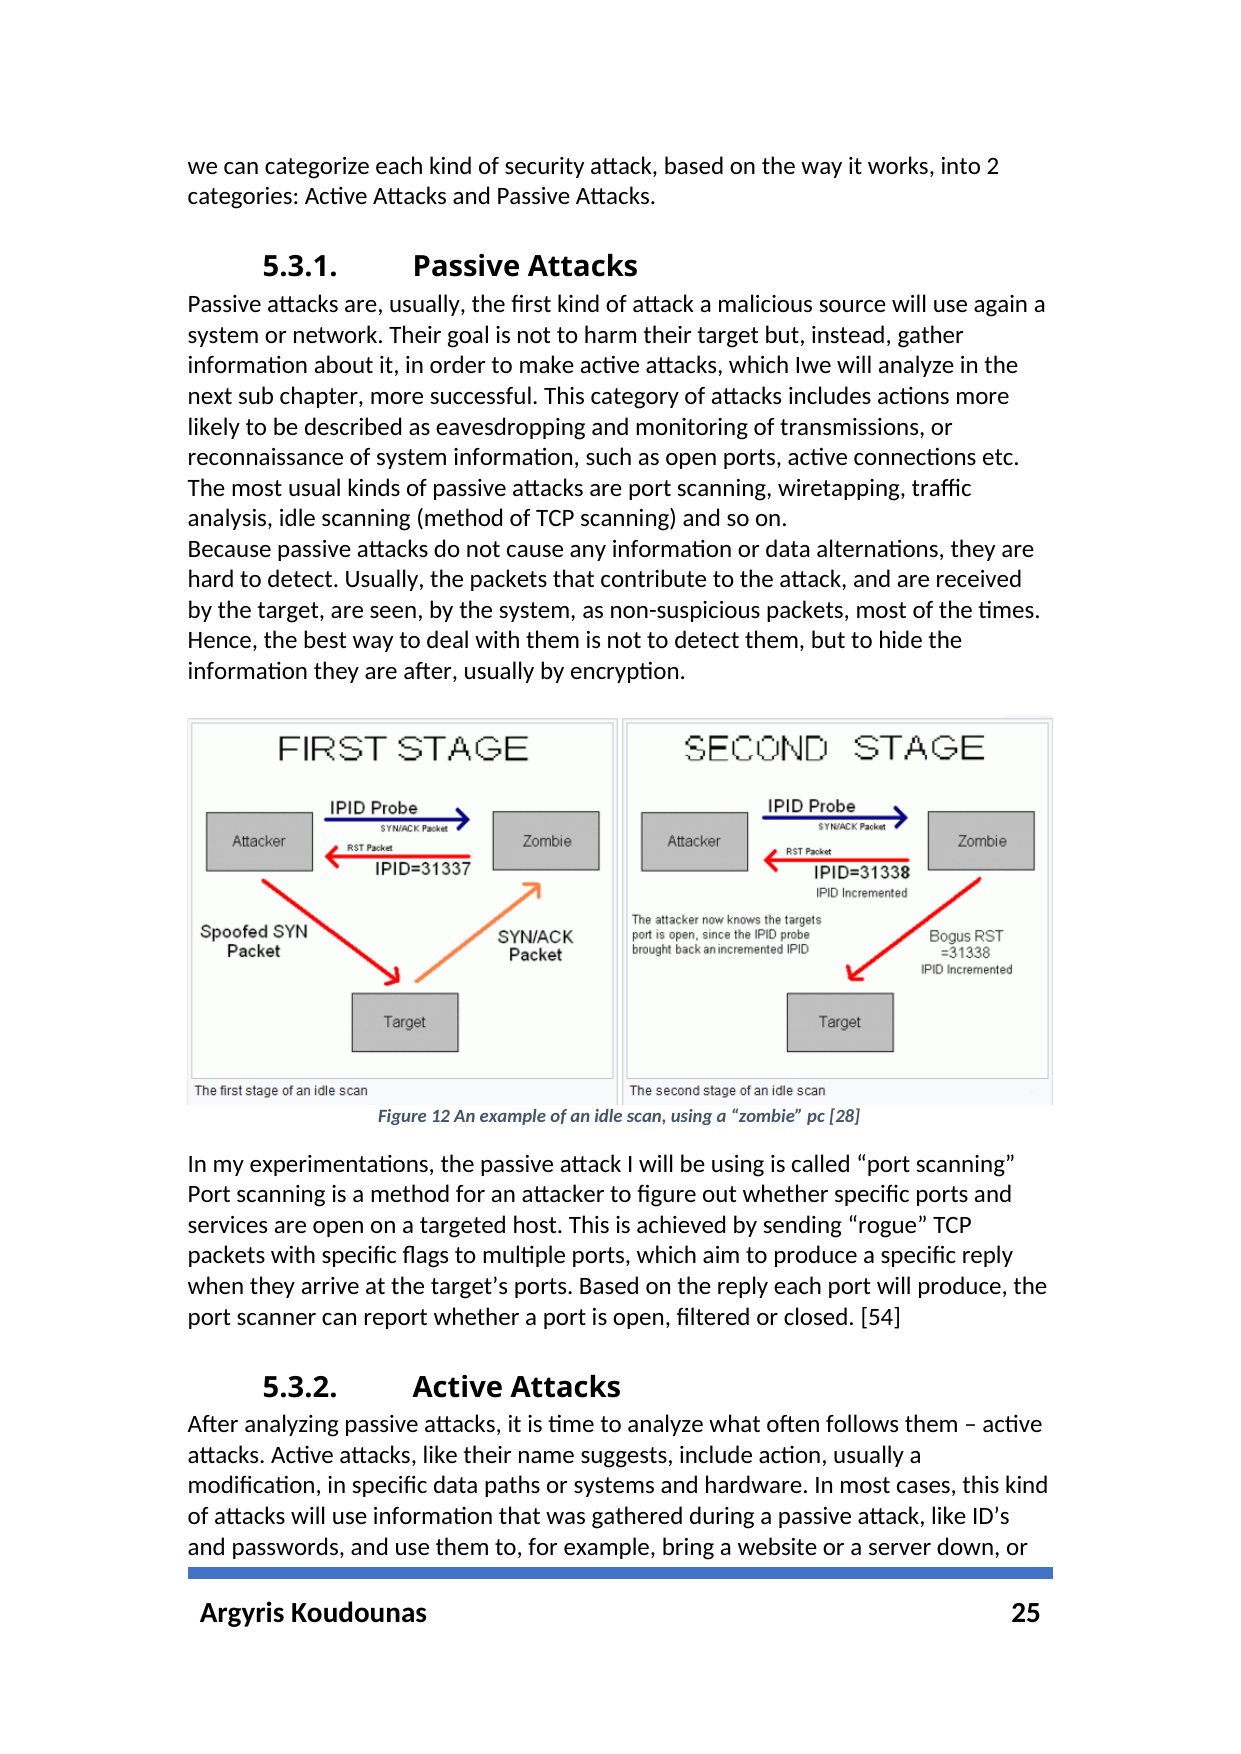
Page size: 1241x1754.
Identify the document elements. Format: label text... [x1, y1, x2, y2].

text The most usual kinds of passive attacks are port scanning, wiretapping, traffic analysis, idle scanning (method of TCP scanning) and so on. [187, 472, 1053, 533]
text Passive attacks are, usually, the first kind of attack a malicious source will use again a system or network. Their goal is not to harm their target but, instead, gather information about it, in order to make active attacks, which Iwe will analyze in the next sub chapter, more successful. This category of attacks includes actions more likely to be described as eavesdropping and monitoring of transmissions, or reconnaissance of system information, such as open ports, active connections etc. [187, 288, 1053, 472]
list Active Attacks [262, 1366, 1053, 1406]
text In my experimentations, the passive attack I will be using is called “port scanning” [187, 1148, 1053, 1178]
picture [187, 715, 1053, 1105]
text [187, 150, 1053, 211]
text Because passive attacks do not cause any information or data alternations, they are hard to detect. Usually, the packets that contribute to the attack, and are received by the target, are seen, by the system, as non-suspicious packets, most of the times. Hence, the best way to deal with them is not to detect them, but to hide the information they are after, usually by encryption. [187, 533, 1053, 685]
text Port scanning is a method for an attacker to figure out whether specific ports and services are open on a targeted host. This is achieved by sending “rogue” TCP packets with specific flags to multiple ports, which aim to produce a specific reply when they arrive at the target’s ports. Based on the reply each port will produce, the port scanner can report whether a port is open, filtered or closed. [54] [187, 1178, 1053, 1331]
text Figure 12 An example of an idle scan, using a “zombie” pc [28] [187, 1105, 1053, 1127]
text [187, 1409, 1053, 1561]
list Passive Attacks [262, 246, 1053, 285]
